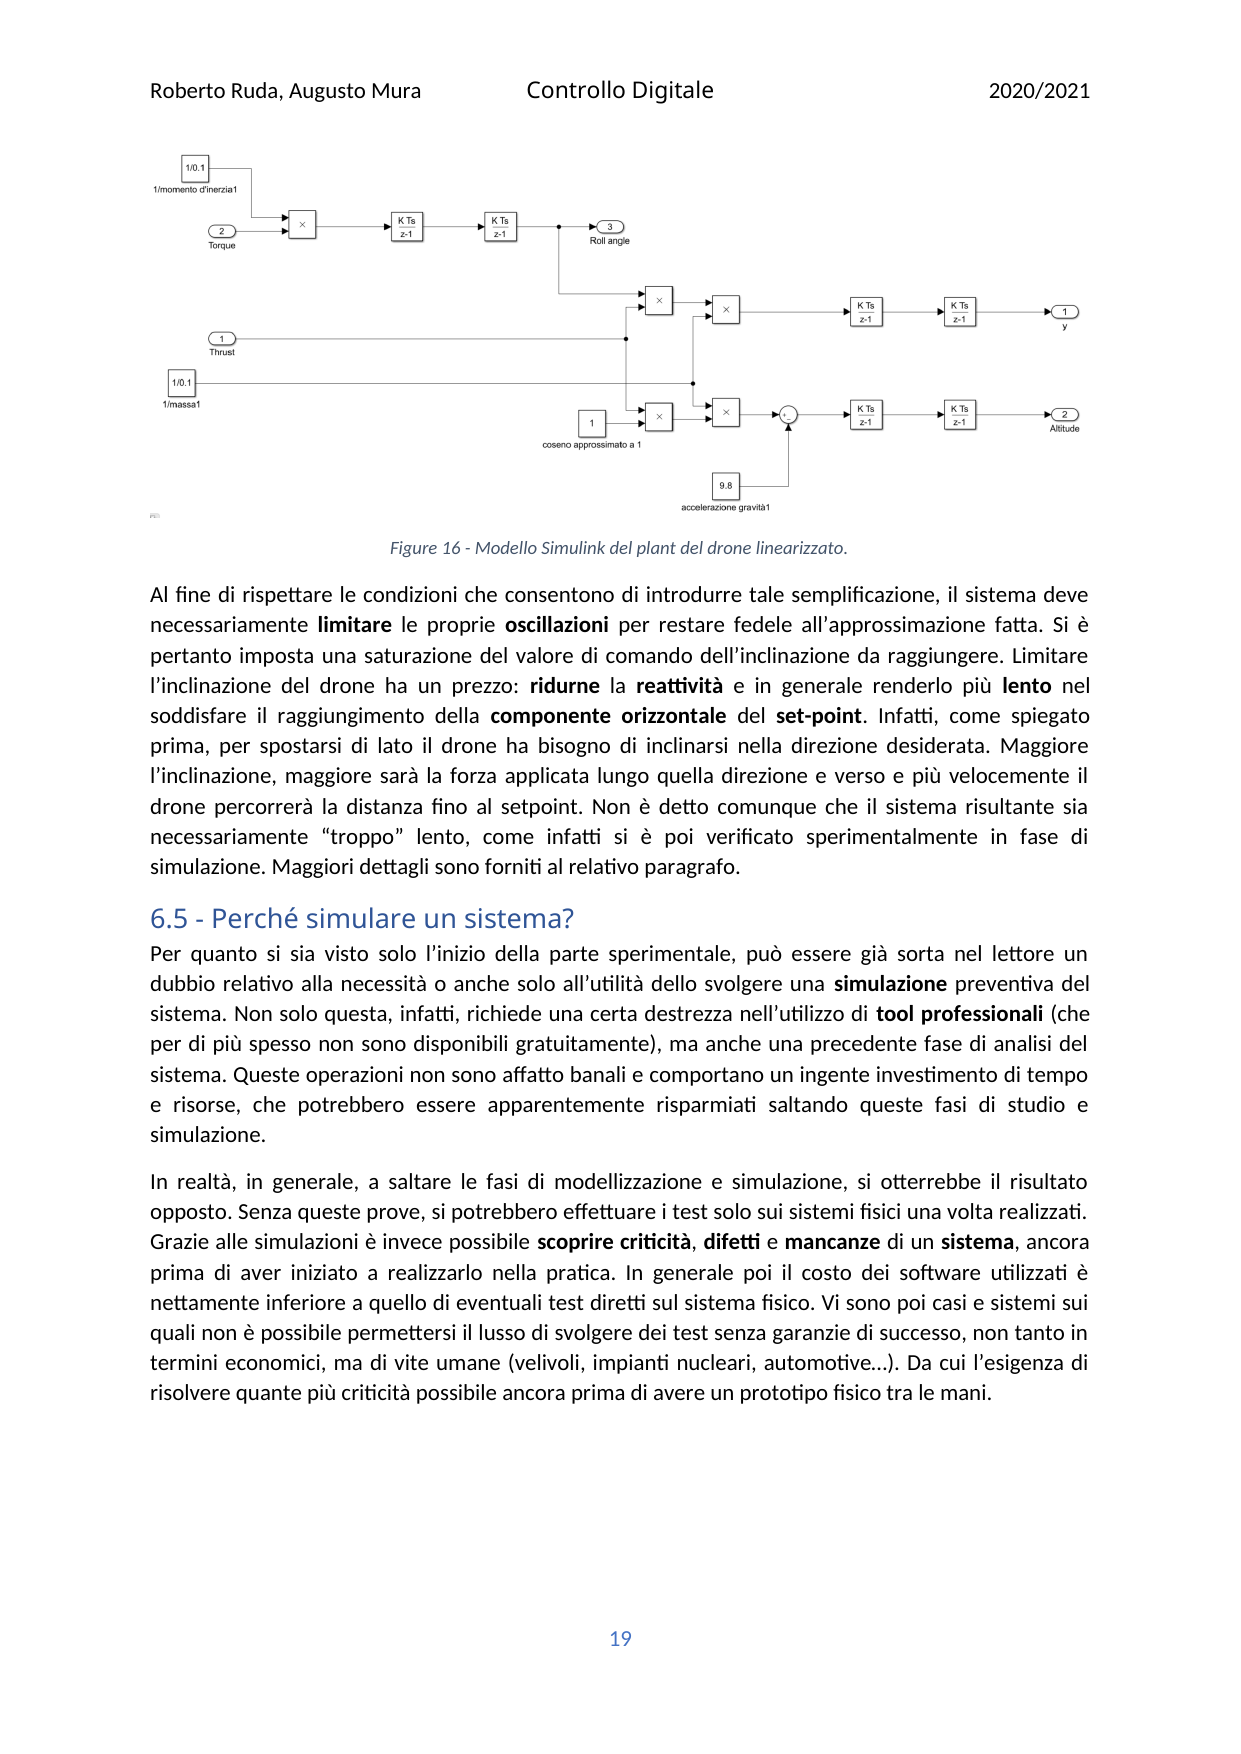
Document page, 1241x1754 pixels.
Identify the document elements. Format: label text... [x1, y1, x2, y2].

text Figure 16 - Modello Simulink del plant del drone linearizzato. [150, 537, 1090, 559]
text Per quanto si sia visto solo l’inizio della parte sperimentale, può essere già sorta nel lettore un dubbio relativo alla necessità o anche solo all’utilità dello svolgere una simulazione preventiva del sistema. Non solo questa, infatti, richiede una certa destrezza nell’utilizzo di tool professionali (che per di più spesso non sono disponibili gratuitamente), ma anche una precedente fase di analisi del sistema. Queste operazioni non sono affatto banali e comportano un ingente investimento di tempo e risorse, che potrebbero essere apparentemente risparmiati saltando queste fasi di studio e simulazione. [150, 939, 1090, 1148]
subtitle 6.5 - Perché simulare un sistema? [150, 899, 1090, 936]
picture [150, 150, 1091, 518]
text Al fine di rispettare le condizioni che consentono di introdurre tale semplificazione, il sistema deve necessariamente limitare le proprie oscillazioni per restare fedele all’approssimazione fatta. Si è pertanto imposta una saturazione del valore di comando dell’inclinazione da raggiungere. Limitare l’inclinazione del drone ha un prezzo: ridurne la reattività e in generale renderlo più lento nel soddisfare il raggiungimento della componente orizzontale del set-point. Infatti, come spiegato prima, per spostarsi di lato il drone ha bisogno di inclinarsi nella direzione desiderata. Maggiore l’inclinazione, maggiore sarà la forza applicata lungo quella direzione e verso e più velocemente il drone percorrerà la distanza fino al setpoint. Non è detto comunque che il sistema risultante sia necessariamente “troppo” lento, come infatti si è poi verificato sperimentalmente in fase di simulazione. Maggiori dettagli sono forniti al relativo paragrafo. [150, 580, 1090, 880]
text In realtà, in generale, a saltare le fasi di modellizzazione e simulazione, si otterrebbe il risultato opposto. Senza queste prove, si potrebbero effettuare i test solo sui sistemi fisici una volta realizzati. Grazie alle simulazioni è invece possibile scoprire criticità, difetti e mancanze di un sistema, ancora prima di aver iniziato a realizzarlo nella pratica. In generale poi il costo dei software utilizzati è nettamente inferiore a quello di eventuali test diretti sul sistema fisico. Vi sono poi casi e sistemi sui quali non è possibile permettersi il lusso di svolgere dei test senza garanzie di successo, non tanto in termini economici, ma di vite umane (velivoli, impianti nucleari, automotive…). Da cui l’esigenza di risolvere quante più criticità possibile ancora prima di avere un prototipo fisico tra le mani. [150, 1167, 1090, 1406]
